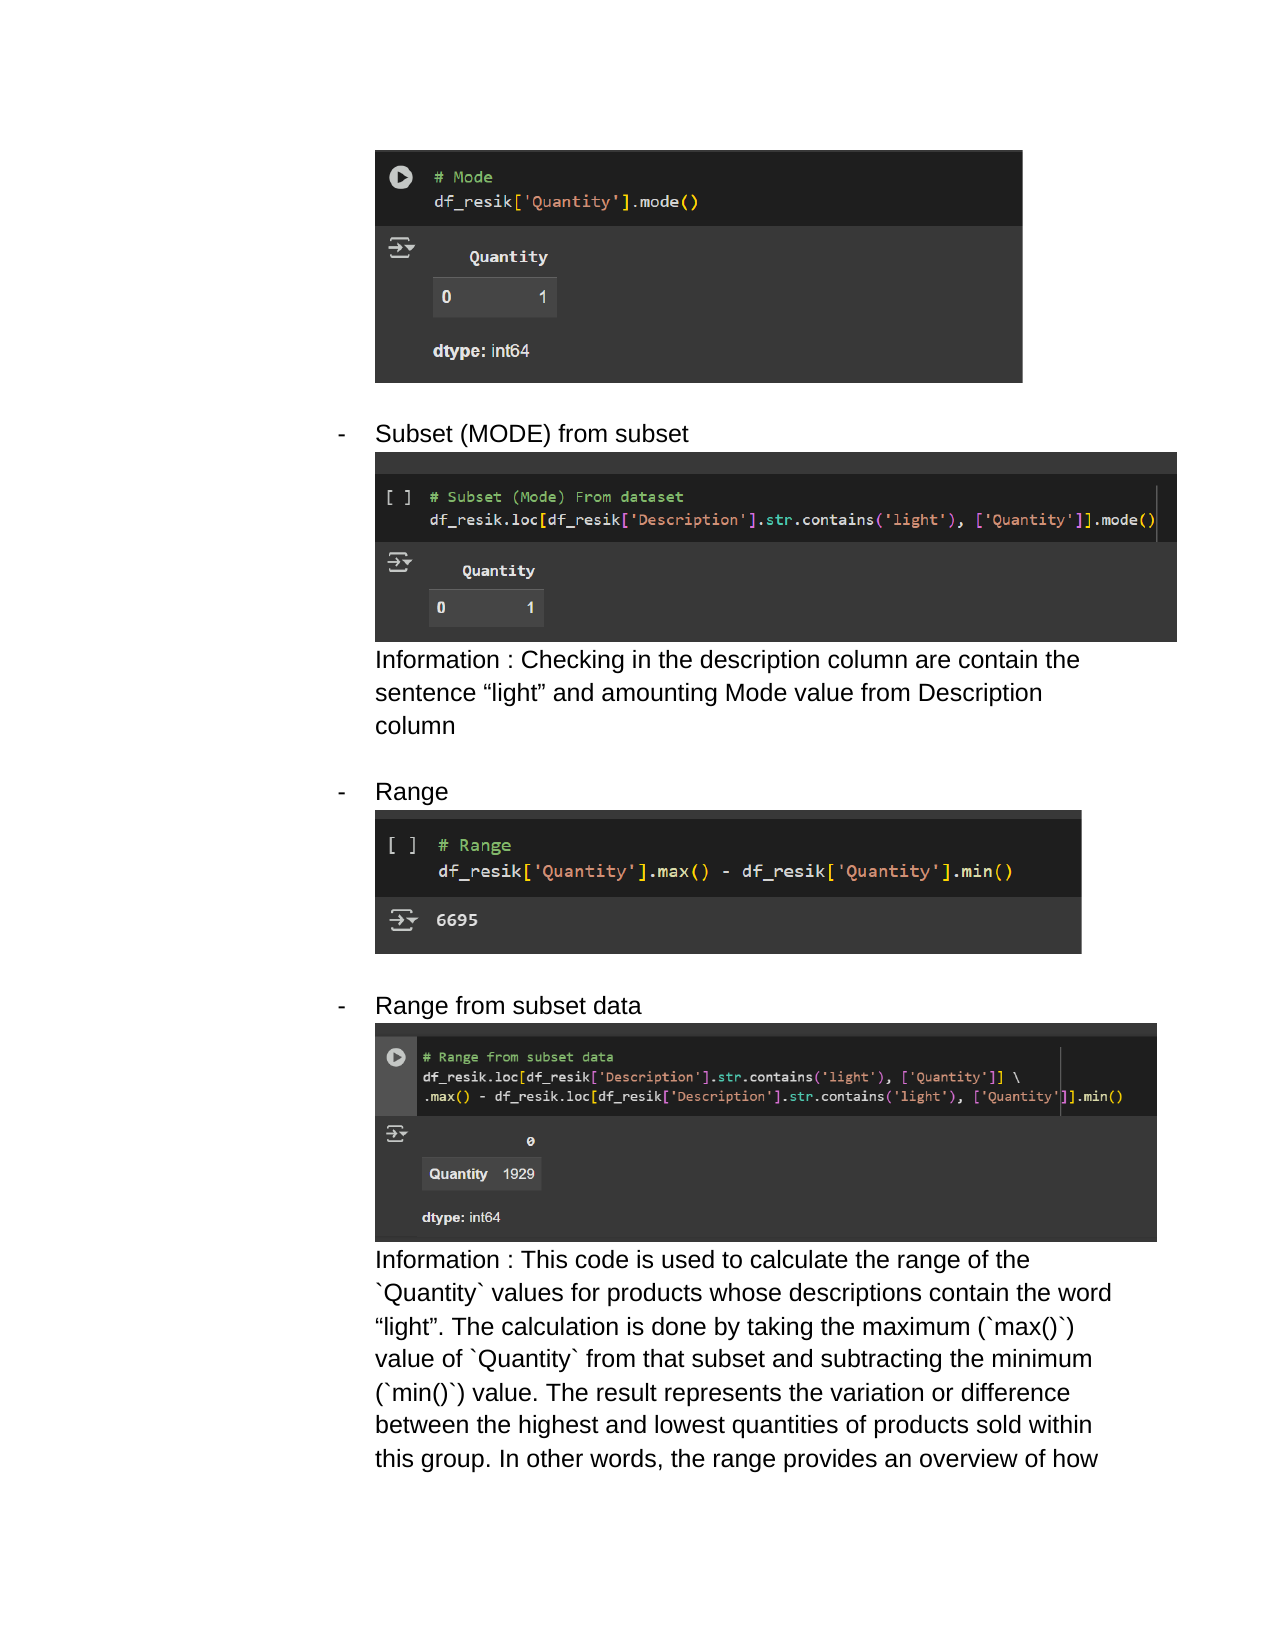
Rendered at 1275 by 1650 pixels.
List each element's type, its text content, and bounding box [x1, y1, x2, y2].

text Information : Checking in the description column are contain the sentence “light” and amounting Mode value from Description column [375, 645, 1125, 740]
picture [375, 810, 1082, 954]
picture [375, 150, 1023, 383]
list Range [337, 777, 1125, 806]
picture [375, 1023, 1157, 1242]
list Subset (MODE) from subset [337, 419, 1125, 448]
picture [375, 452, 1177, 642]
list Range from subset data [337, 991, 1125, 1019]
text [375, 1245, 1125, 1472]
